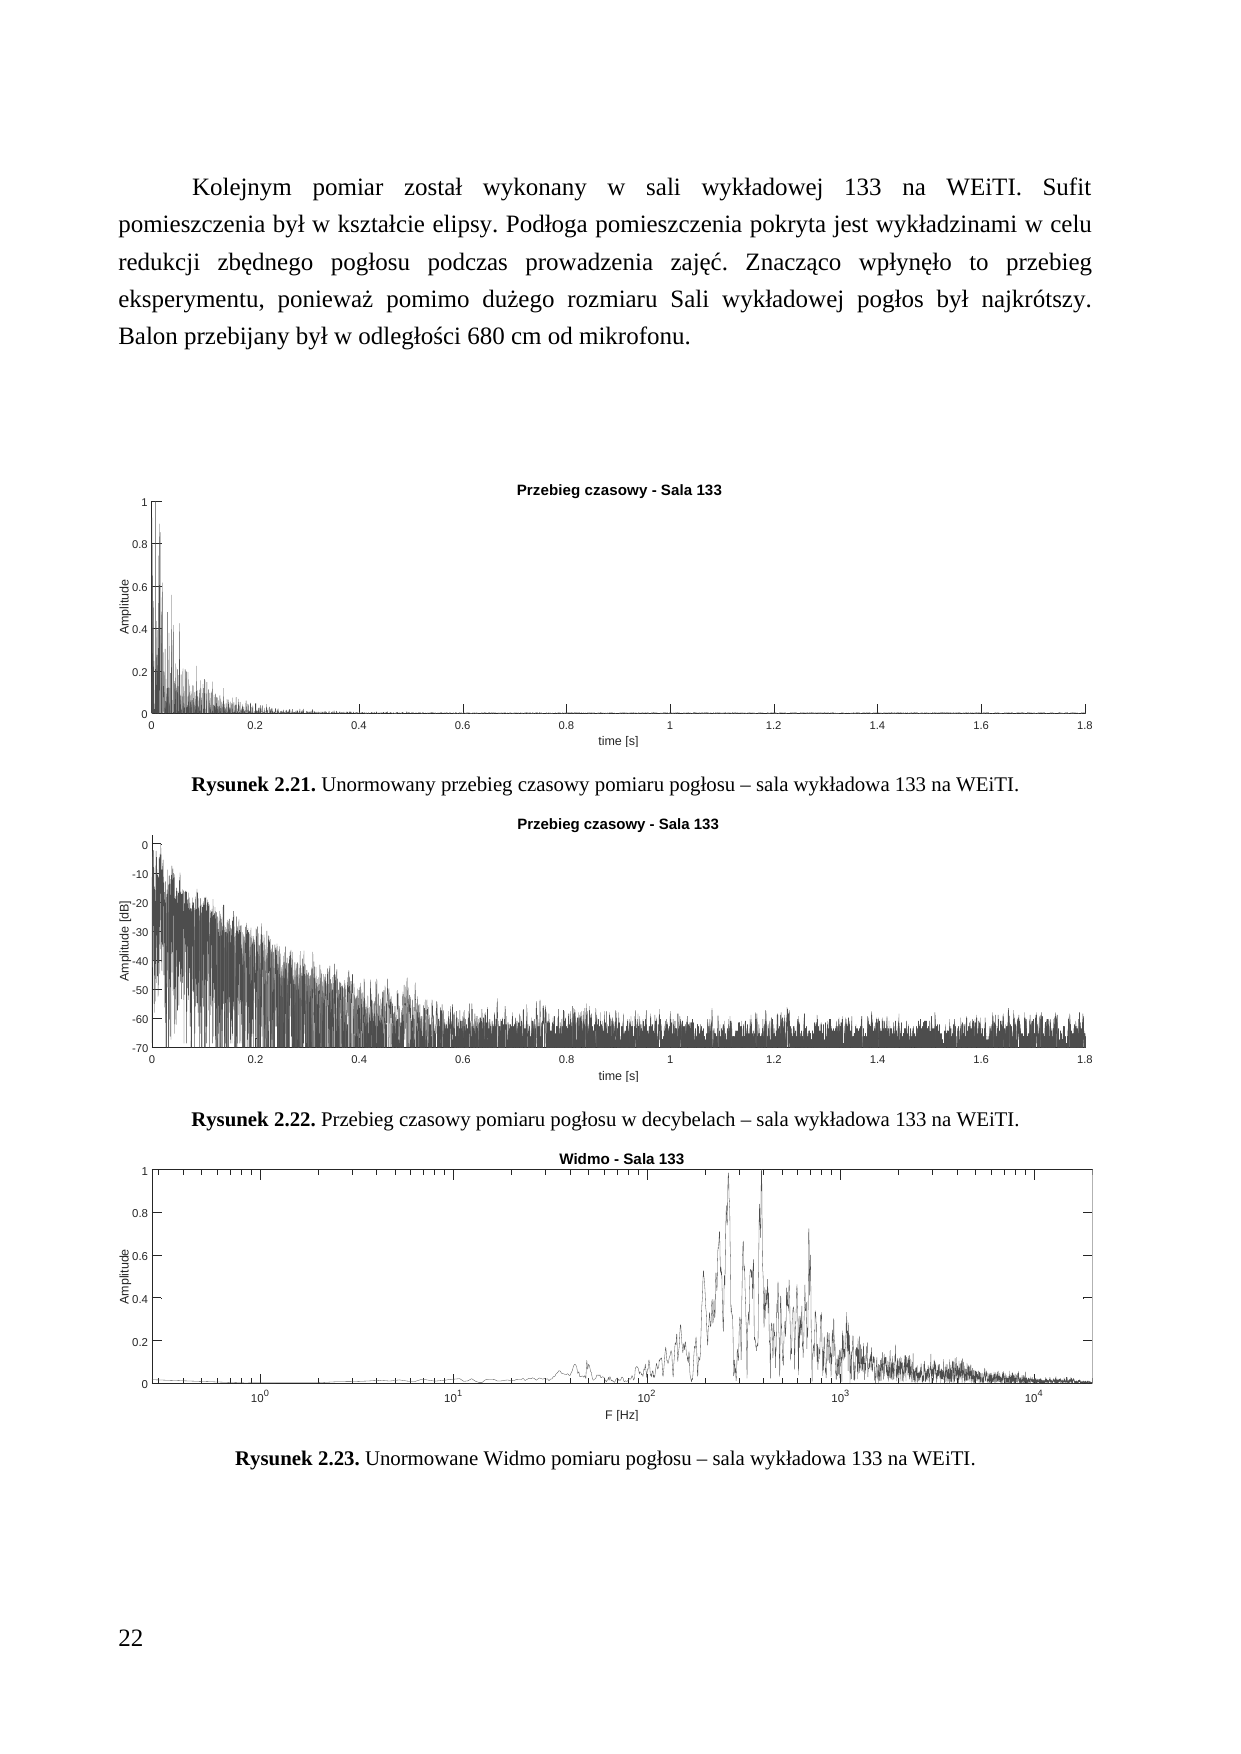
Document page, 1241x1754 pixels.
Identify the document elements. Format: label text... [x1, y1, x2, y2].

text Kolejnym pomiar został wykonany w sali wykładowej 133 na WEiTI. Sufit pomieszczenia był w kształcie elipsy. Podłoga pomieszczenia pokryta jest wykładzinami w celu redukcji zbędnego pogłosu podczas prowadzenia zajęć. Znacząco wpłynęło to przebieg eksperymentu, ponieważ pomimo dużego rozmiaru Sali wykładowej pogłos był najkrótszy. Balon przebijany był w odległości 680 cm od mikrofonu. [118, 172, 1092, 350]
